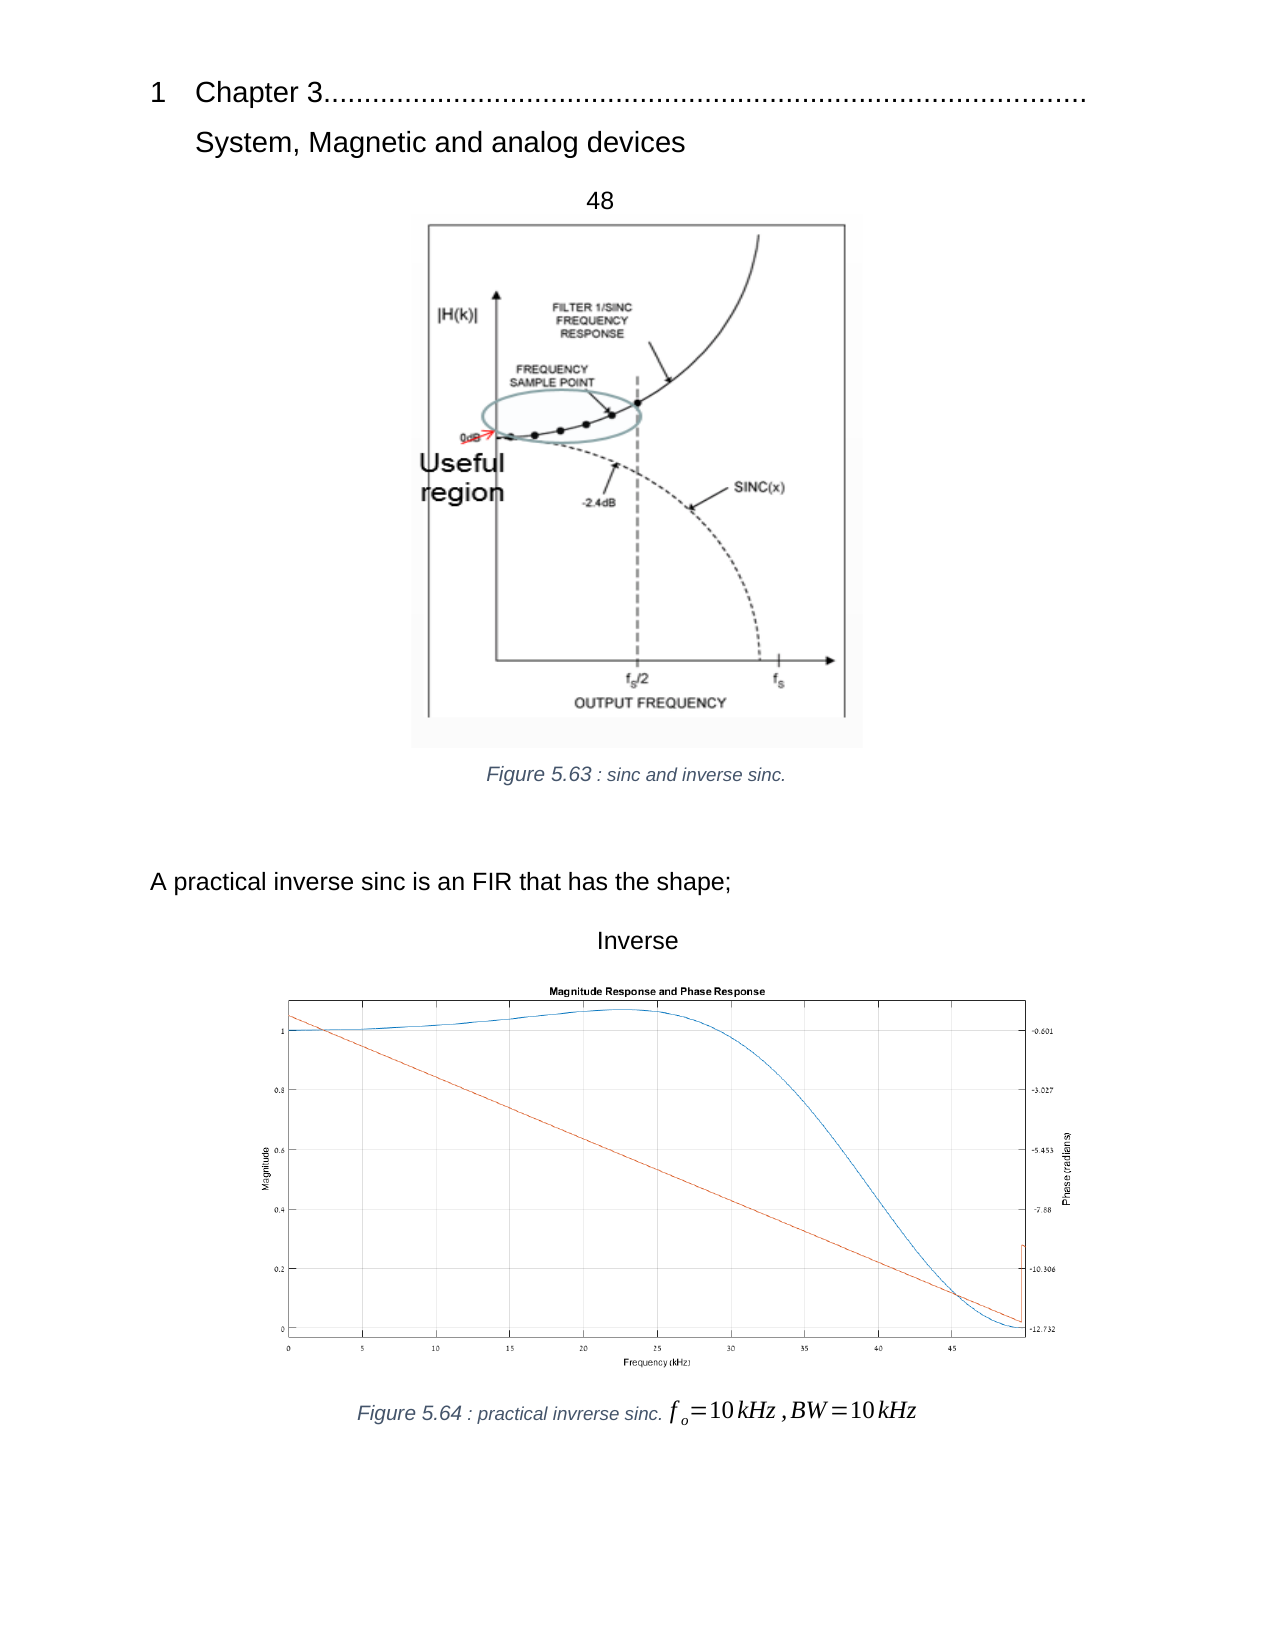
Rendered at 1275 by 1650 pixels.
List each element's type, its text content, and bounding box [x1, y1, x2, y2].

table_header [150, 215, 1124, 762]
text A practical inverse sinc is an FIR that has the shape; [150, 866, 1125, 895]
picture [411, 214, 863, 748]
picture [161, 969, 1125, 1383]
table_header Inverse [150, 926, 1125, 1397]
